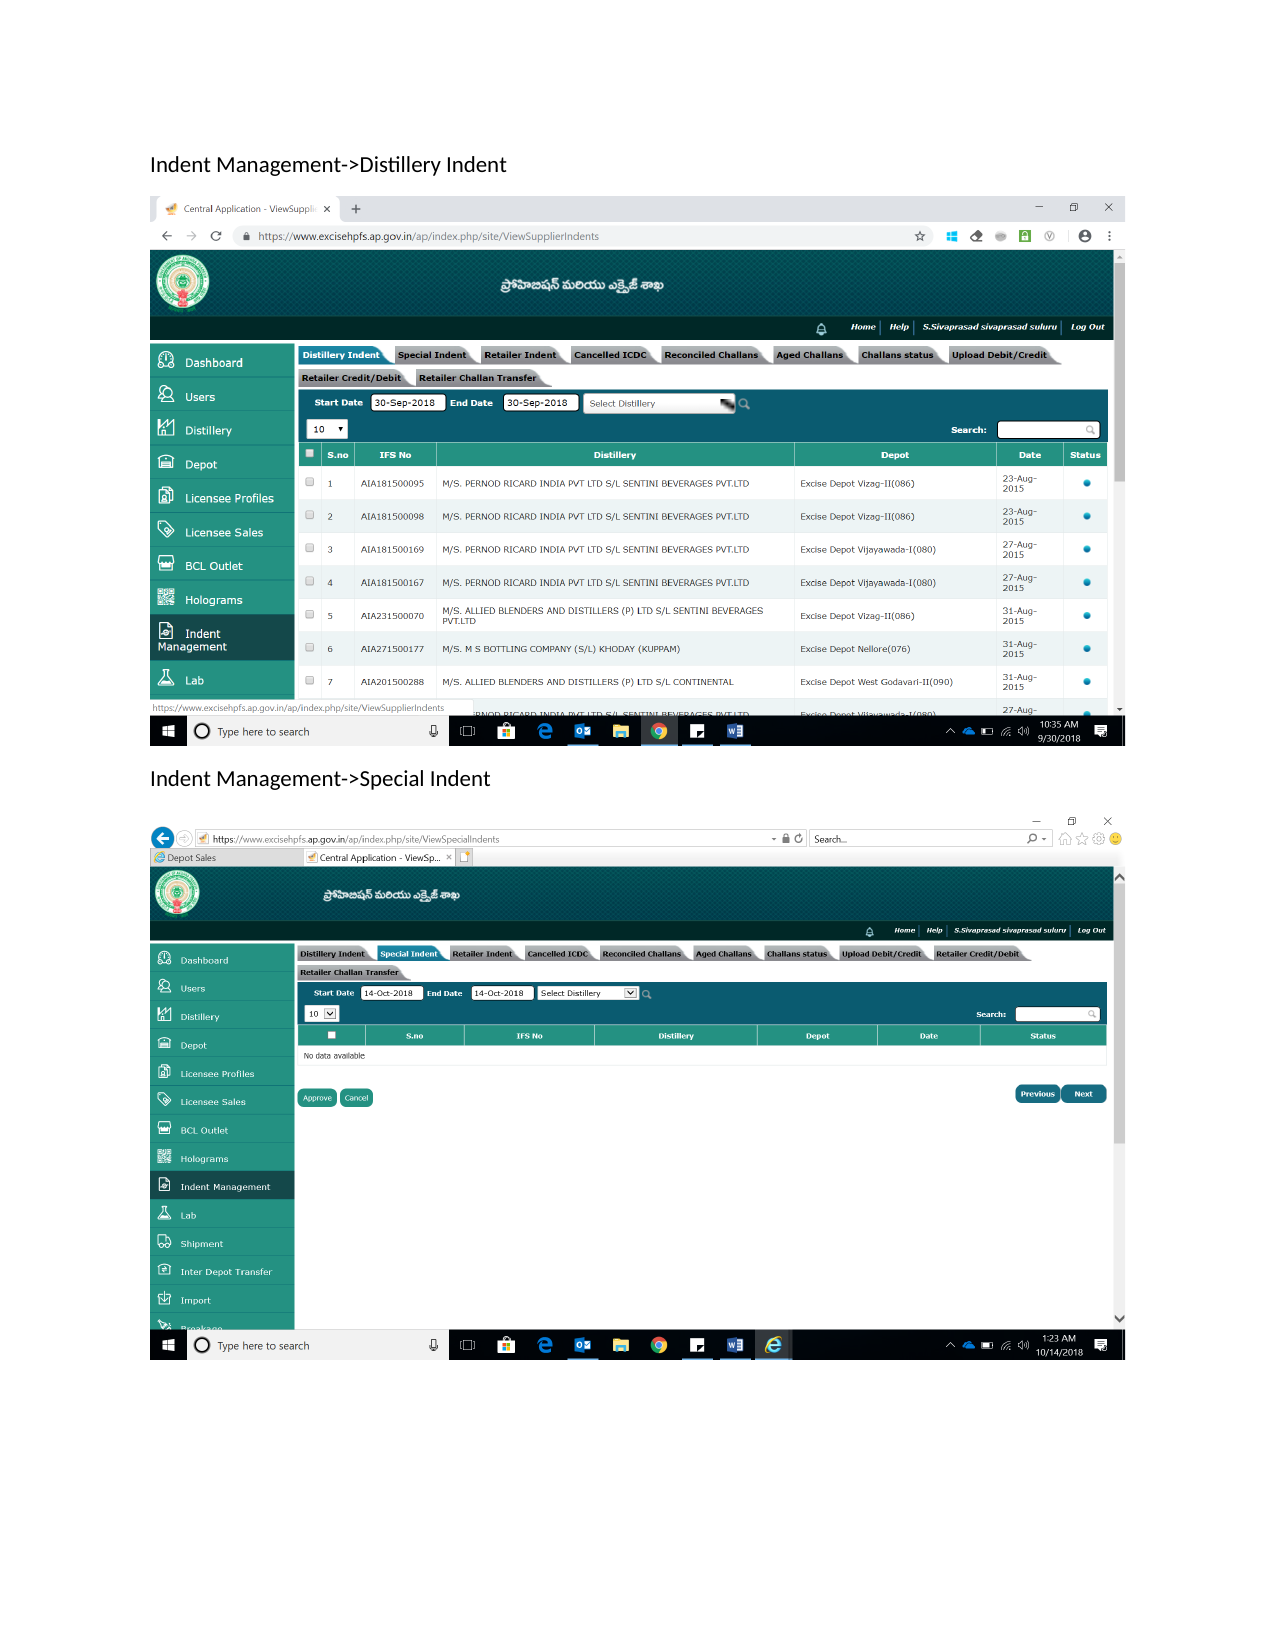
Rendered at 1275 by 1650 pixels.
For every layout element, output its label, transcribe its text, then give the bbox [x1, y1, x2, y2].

picture [150, 811, 1125, 1360]
picture [150, 196, 1125, 746]
text Indent Management->Special Indent [150, 764, 1125, 792]
text Indent Management->Distillery Indent [150, 150, 1125, 178]
